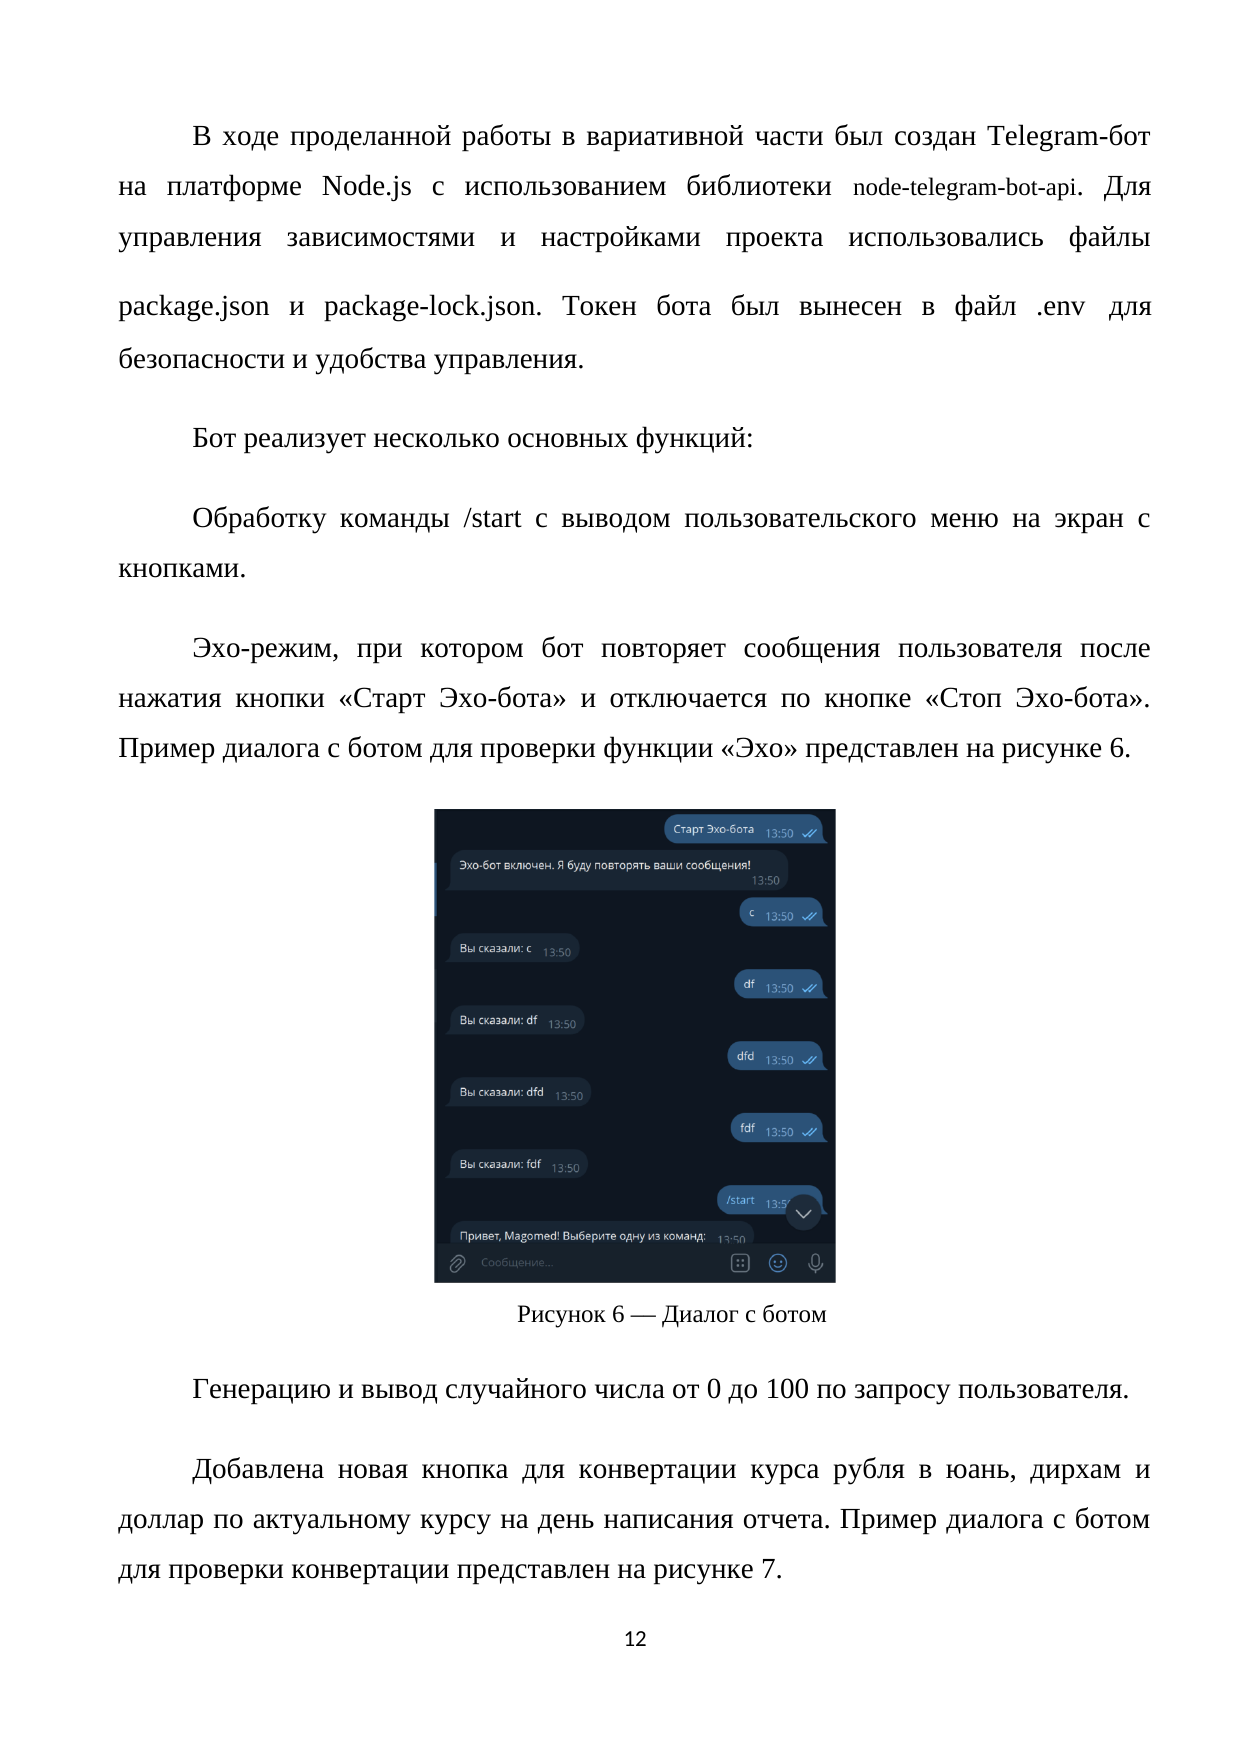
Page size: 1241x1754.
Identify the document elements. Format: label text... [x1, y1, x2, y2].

text Эхо-режим, при котором бот повторяет сообщения пользователя после нажатия кнопки «Старт Эхо-бота» и отключается по кнопке «Стоп Эхо-бота». Пример диалога с ботом для проверки функции «Эхо» представлен на рисунке 6. [118, 630, 1152, 764]
picture [434, 809, 836, 1283]
text Добавлена новая кнопка для конвертации курса рубля в юань, дирхам и доллар по актуальному курсу на день написания отчета. Пример диалога с ботом для проверки конвертации представлен на рисунке 7. [118, 1451, 1152, 1585]
text Обработку команды /start с выводом пользовательского меню на экран с кнопками. [118, 500, 1152, 584]
text Бот реализует несколько основных функций: [118, 420, 1152, 454]
text Генерацию и вывод случайного числа от 0 до 100 по запросу пользователя. [118, 1371, 1152, 1405]
text Рисунок 6 –– Диалог с ботом [118, 1299, 1152, 1328]
text В ходе проделанной работы в вариативной части был создан Telegram-бот на платформе Node.js с использованием библиотеки node-telegram-bot-api. Для управления зависимостями и настройками проекта использовались файлы package.json и package-lock.json. Токен бота был вынесен в файл .env для безопасности и удобства управления. [118, 118, 1152, 374]
